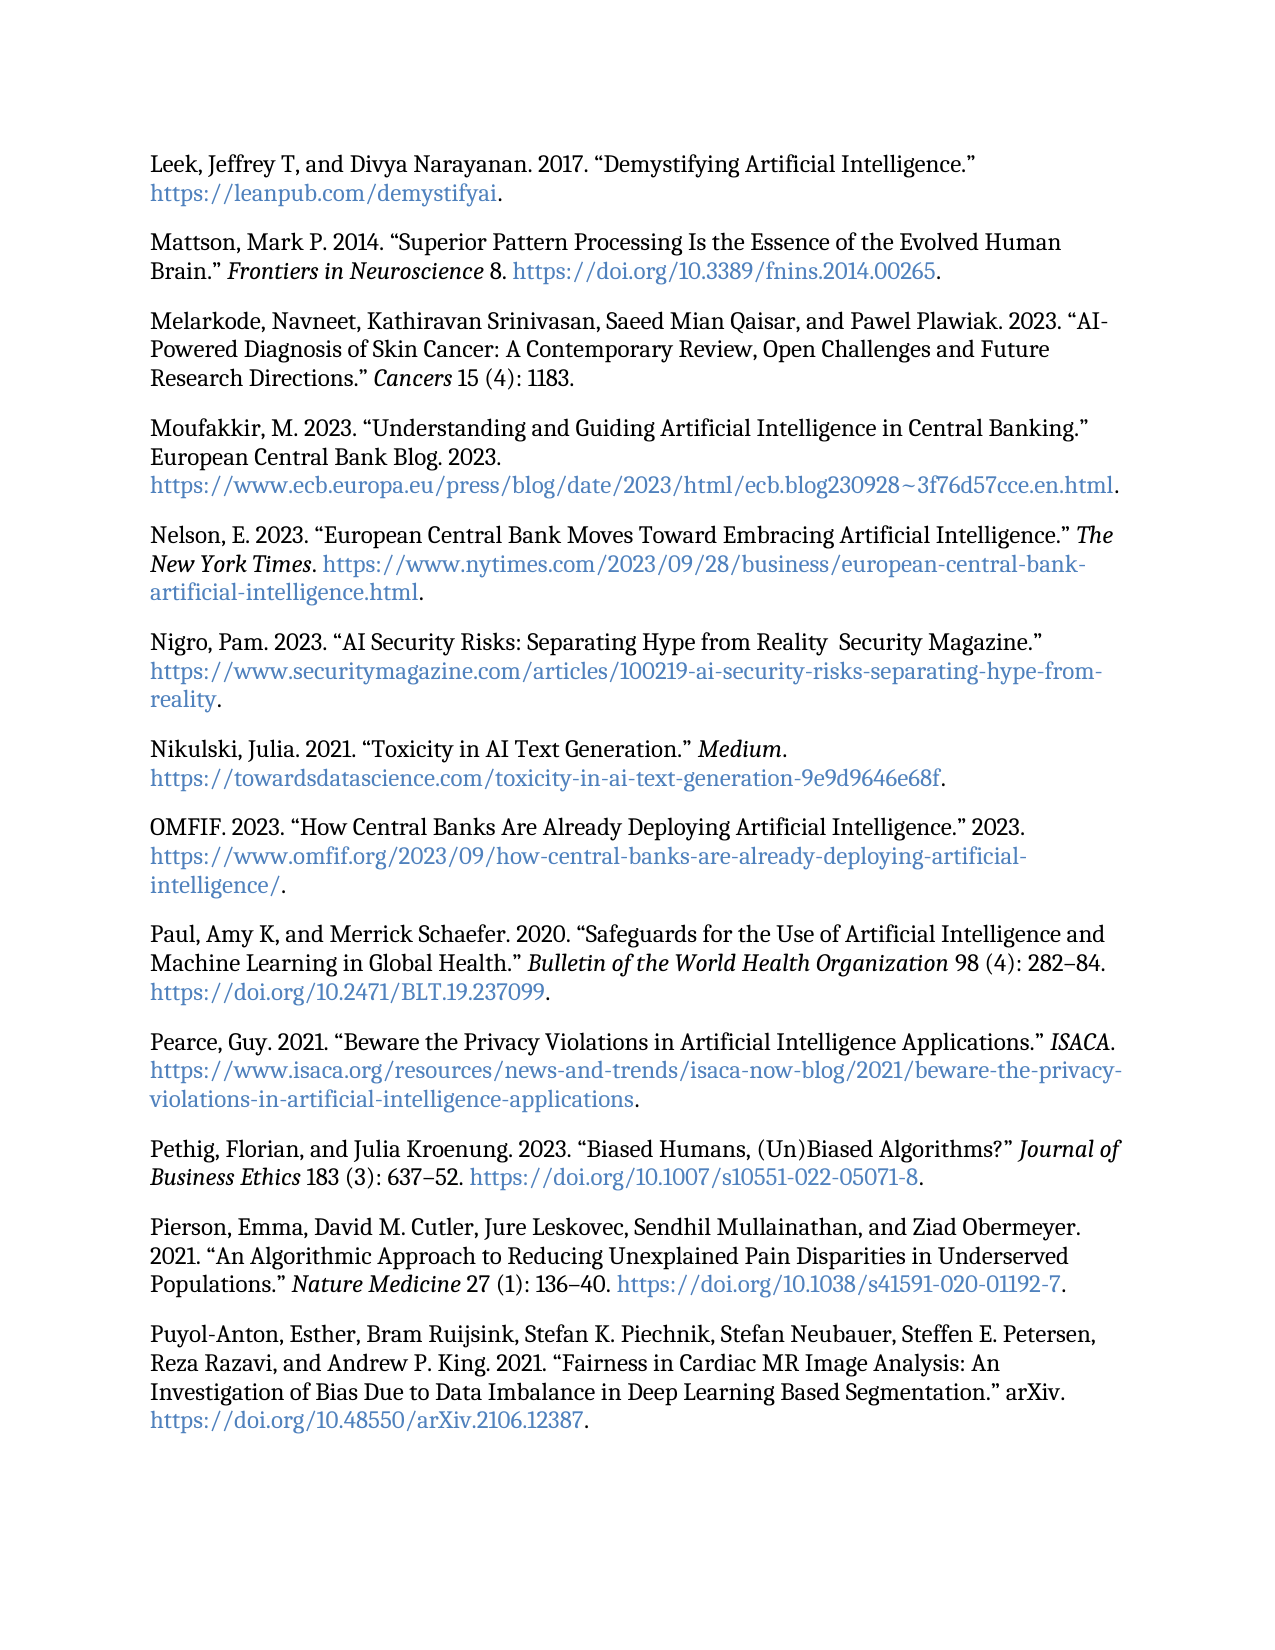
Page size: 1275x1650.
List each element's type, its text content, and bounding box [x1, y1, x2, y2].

text Nigro, Pam. 2023. “AI Security Risks: Separating Hype from Reality Security Magazine.” https://www.securitymagazine.com/articles/100219-ai-security-risks-separating-hype-from-reality. [150, 628, 1125, 714]
text Moufakkir, M. 2023. “Understanding and Guiding Artificial Intelligence in Central Banking.” European Central Bank Blog. 2023. https://www.ecb.europa.eu/press/blog/date/2023/html/ecb.blog230928~3f76d57cce.en.html. [150, 414, 1125, 500]
text Paul, Amy K, and Merrick Schaefer. 2020. “Safeguards for the Use of Artificial Intelligence and Machine Learning in Global Health.” Bulletin of the World Health Organization 98 (4): 282–84. https://doi.org/10.2471/BLT.19.237099. [150, 920, 1125, 1007]
text Pearce, Guy. 2021. “Beware the Privacy Violations in Artificial Intelligence Applications.” ISACA. https://www.isaca.org/resources/news-and-trends/isaca-now-blog/2021/beware-the-privacy-violations-in-artificial-intelligence-applications. [150, 1027, 1125, 1114]
text Melarkode, Navneet, Kathiravan Srinivasan, Saeed Mian Qaisar, and Pawel Plawiak. 2023. “AI-Powered Diagnosis of Skin Cancer: A Contemporary Review, Open Challenges and Future Research Directions.” Cancers 15 (4): 1183. [150, 307, 1125, 393]
text Nelson, E. 2023. “European Central Bank Moves Toward Embracing Artificial Intelligence.” The New York Times. https://www.nytimes.com/2023/09/28/business/european-central-bank-artificial-intelligence.html. [150, 521, 1125, 607]
text OMFIF. 2023. “How Central Banks Are Already Deploying Artificial Intelligence.” 2023. https://www.omfif.org/2023/09/how-central-banks-are-already-deploying-artificial-intelligence/. [150, 813, 1125, 899]
text Pierson, Emma, David M. Cutler, Jure Leskovec, Sendhil Mullainathan, and Ziad Obermeyer. 2021. “An Algorithmic Approach to Reducing Unexplained Pain Disparities in Underserved Populations.” Nature Medicine 27 (1): 136–40. https://doi.org/10.1038/s41591-020-01192-7. [150, 1213, 1125, 1299]
text Mattson, Mark P. 2014. “Superior Pattern Processing Is the Essence of the Evolved Human Brain.” Frontiers in Neuroscience 8. https://doi.org/10.3389/fnins.2014.00265. [150, 228, 1125, 286]
text Puyol-Anton, Esther, Bram Ruijsink, Stefan K. Piechnik, Stefan Neubauer, Steffen E. Petersen, Reza Razavi, and Andrew P. King. 2021. “Fairness in Cardiac MR Image Analysis: An Investigation of Bias Due to Data Imbalance in Deep Learning Based Segmentation.” arXiv. https://doi.org/10.48550/arXiv.2106.12387. [150, 1320, 1125, 1435]
text Pethig, Florian, and Julia Kroenung. 2023. “Biased Humans, (Un)Biased Algorithms?” Journal of Business Ethics 183 (3): 637–52. https://doi.org/10.1007/s10551-022-05071-8. [150, 1134, 1125, 1192]
text Leek, Jeffrey T, and Divya Narayanan. 2017. “Demystifying Artificial Intelligence.” https://leanpub.com/demystifyai. [150, 150, 1125, 207]
text Nikulski, Julia. 2021. “Toxicity in AI Text Generation.” Medium. https://towardsdatascience.com/toxicity-in-ai-text-generation-9e9d9646e68f. [150, 735, 1125, 792]
